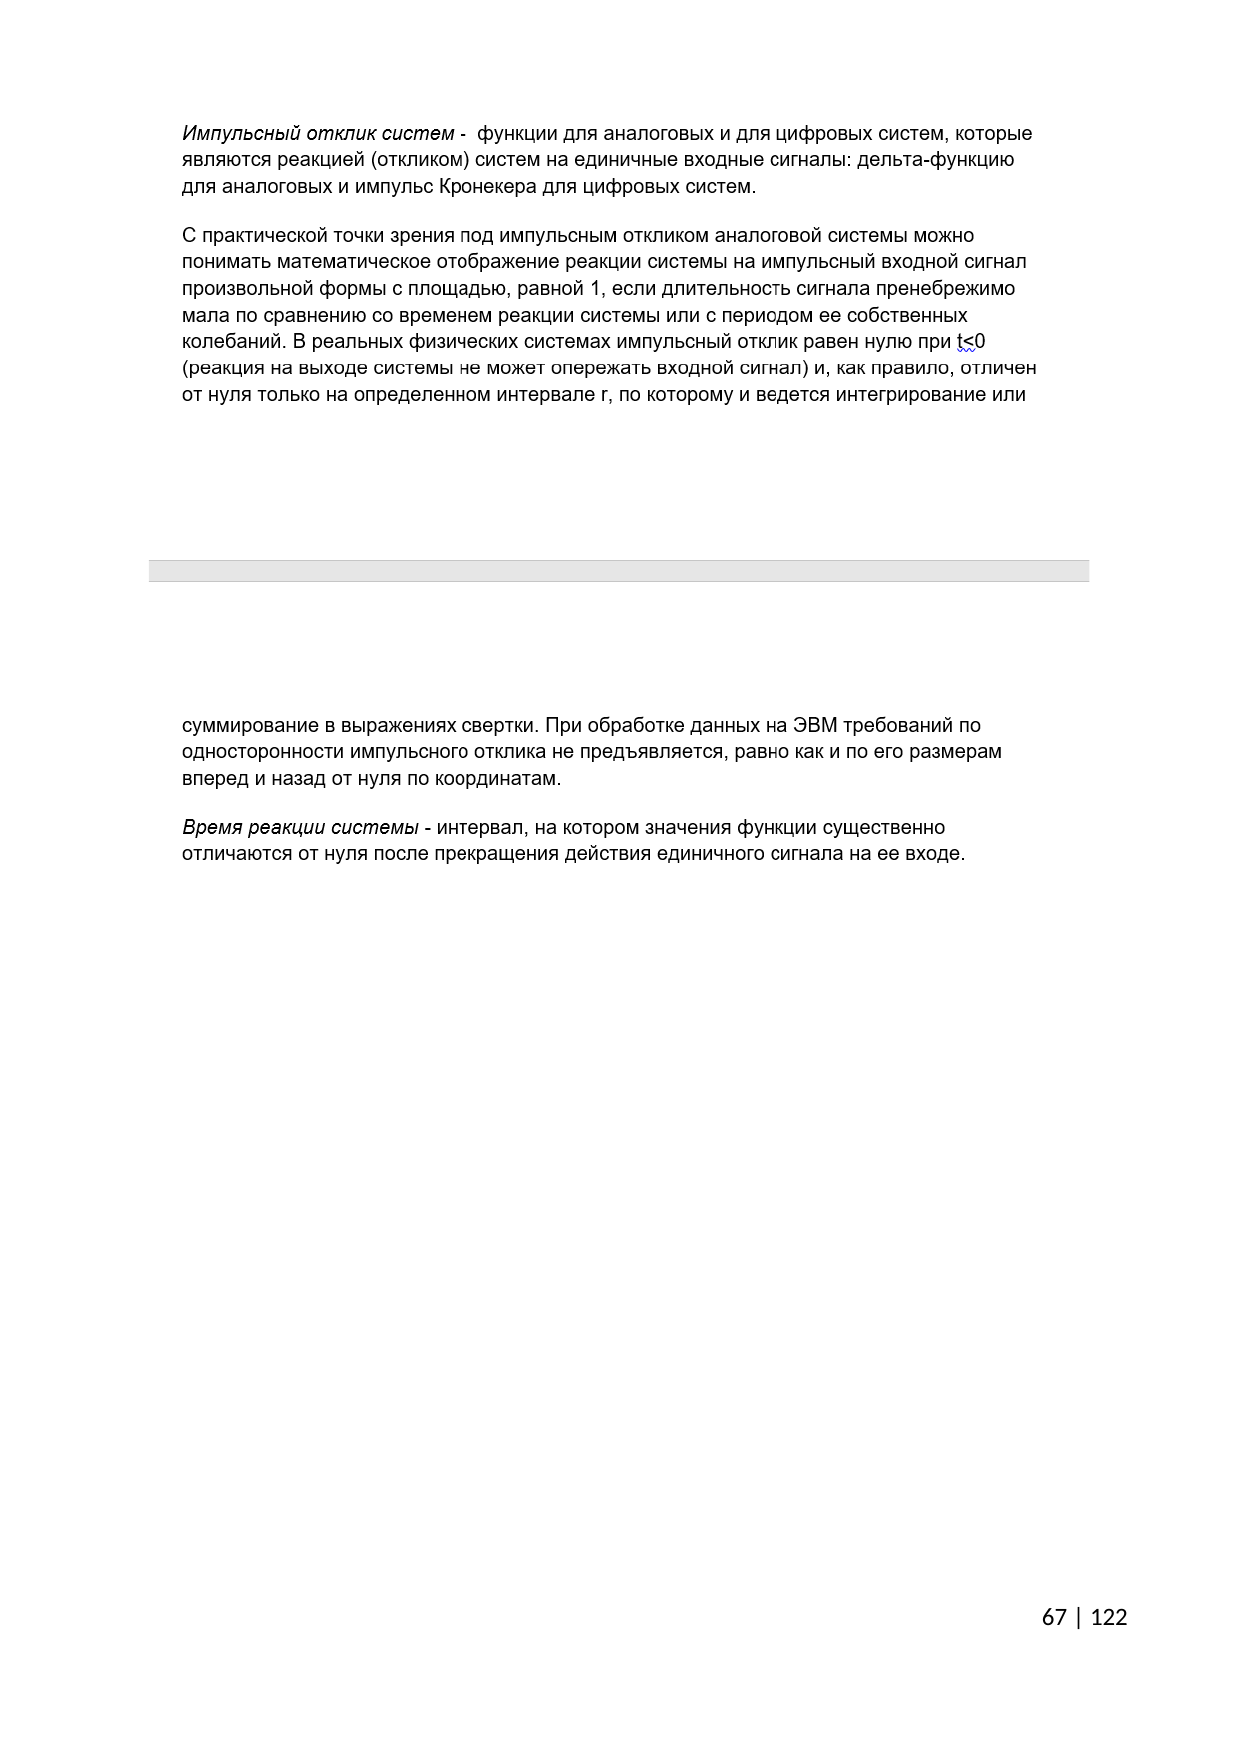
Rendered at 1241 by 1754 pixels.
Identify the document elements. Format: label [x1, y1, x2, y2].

picture [148, 109, 1090, 876]
